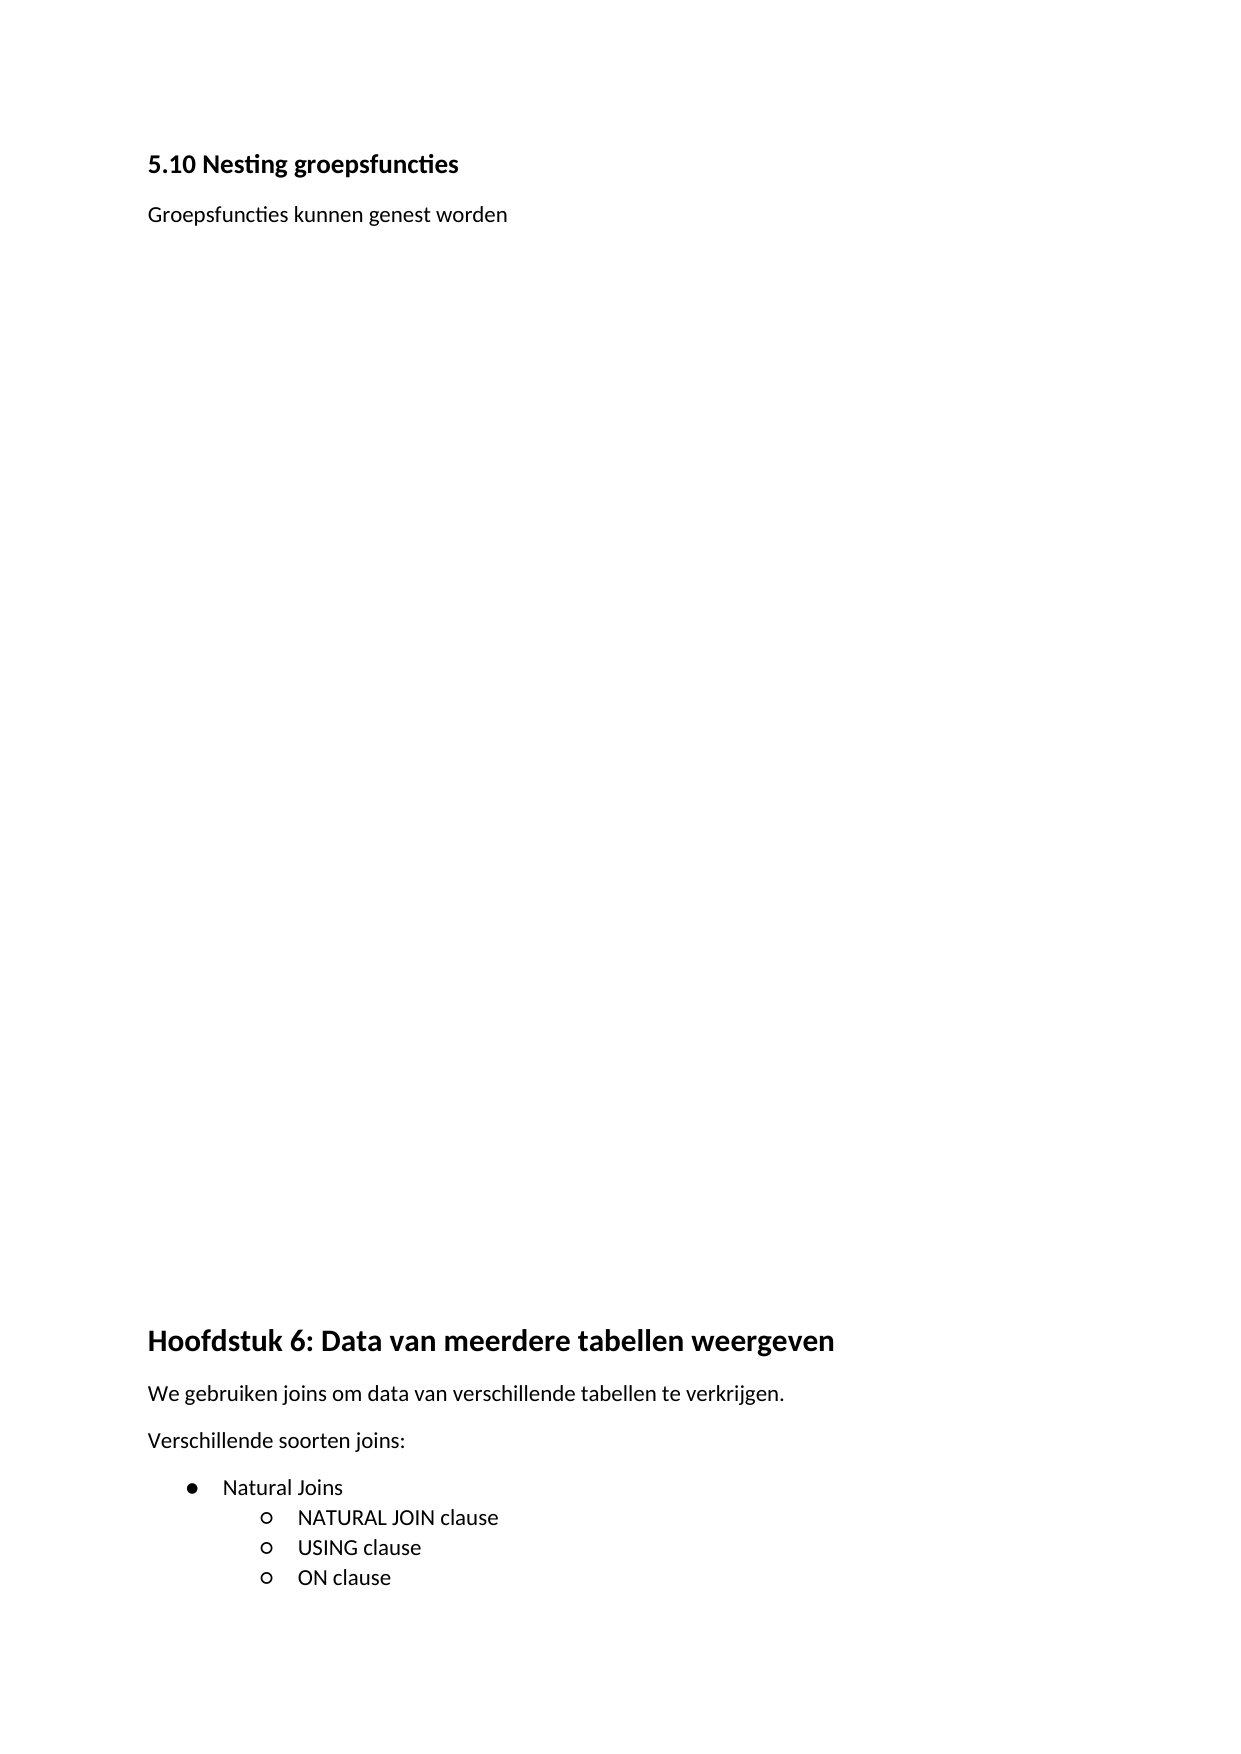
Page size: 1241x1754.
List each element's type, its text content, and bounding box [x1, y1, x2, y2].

text Verschillende soorten joins: [148, 1426, 1093, 1454]
text We gebruiken joins om data van verschillende tabellen te verkrijgen. [148, 1379, 1093, 1407]
text Groepsfuncties kunnen genest worden [148, 200, 1093, 228]
text Hoofdstuk 6: Data van meerdere tabellen weergeven [148, 1321, 1093, 1359]
list Natural Joins [185, 1473, 1093, 1501]
list ON clause [260, 1563, 1093, 1592]
text 5.10 Nesting groepsfuncties [148, 148, 1093, 181]
list NATURAL JOIN clause [260, 1503, 1093, 1531]
list USING clause [260, 1533, 1093, 1561]
